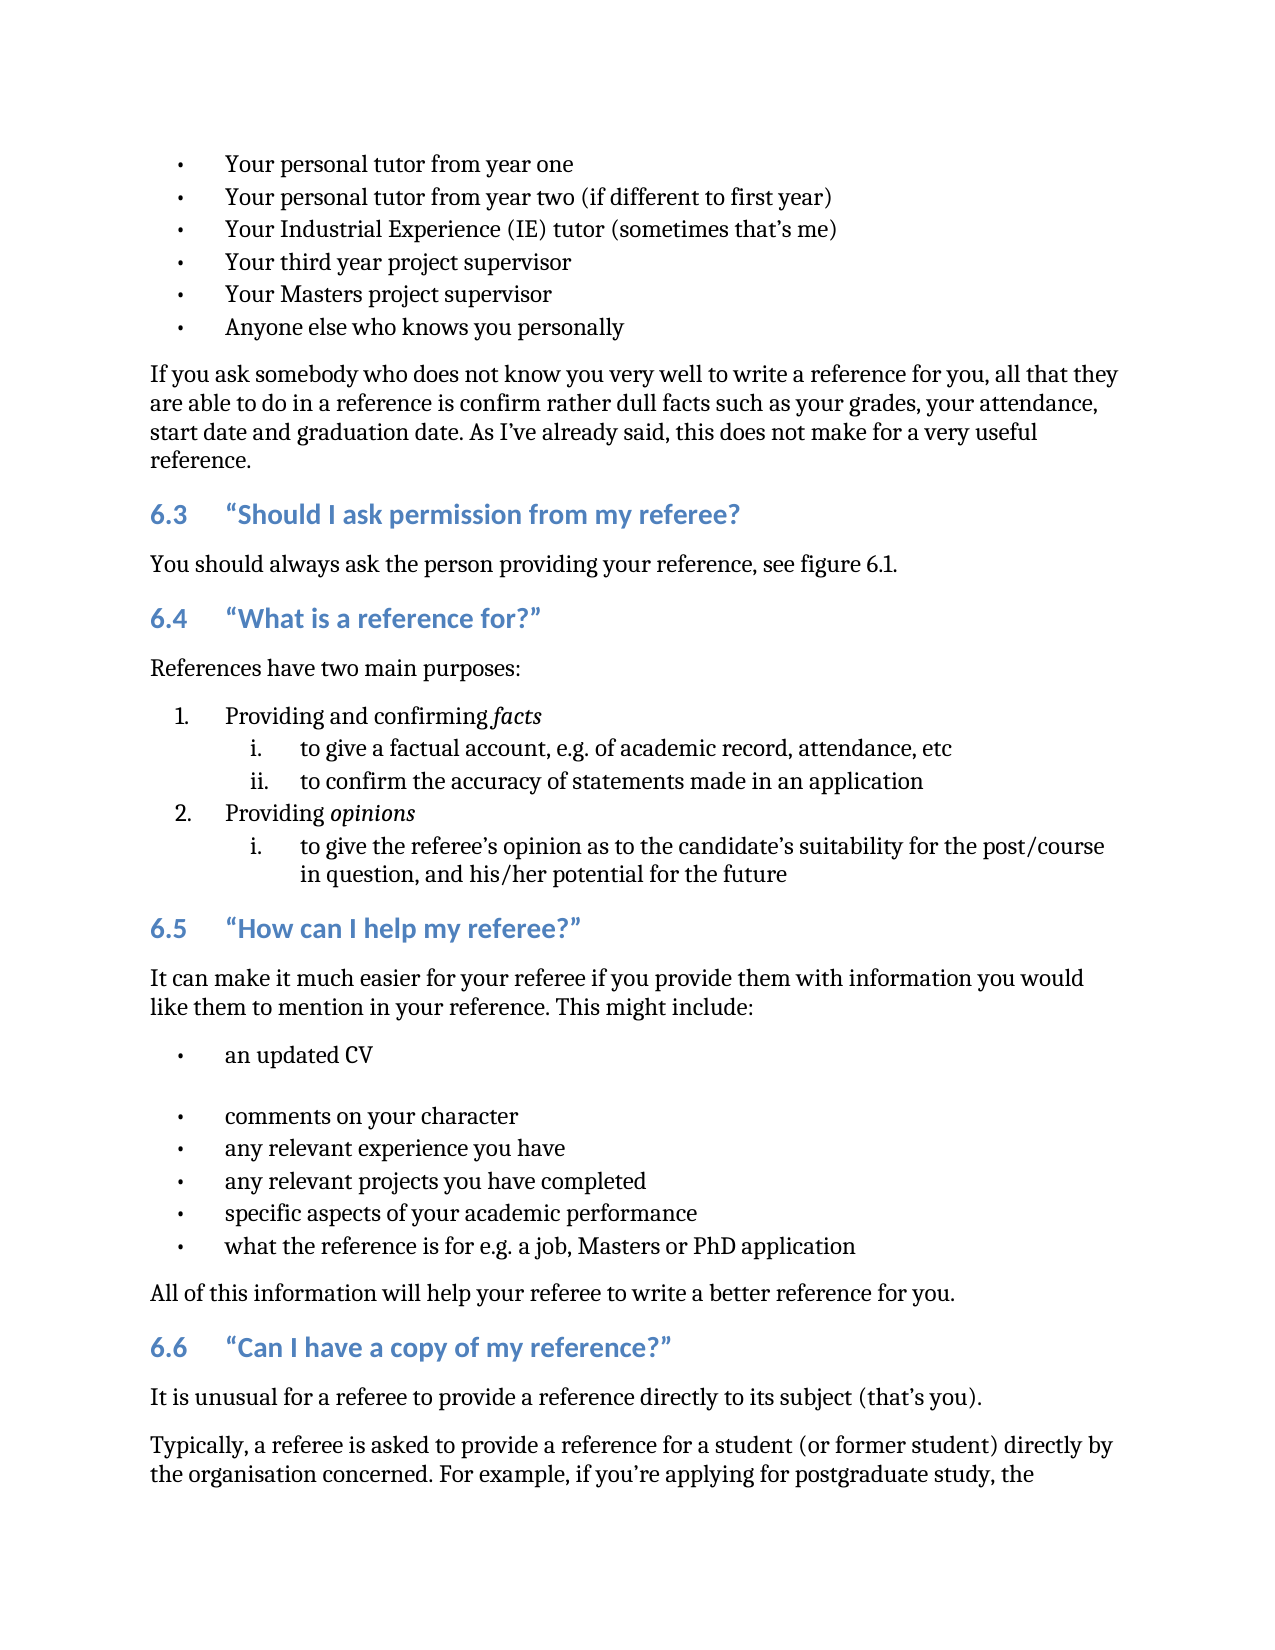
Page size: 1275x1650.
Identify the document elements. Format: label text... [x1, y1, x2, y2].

list Your personal tutor from year two (if different to first year) [175, 182, 1125, 211]
list to give a factual account, e.g. of academic record, attendance, etc [250, 734, 1125, 763]
text It is unusual for a referee to provide a reference directly to its subject (that’s you). [150, 1383, 1125, 1412]
list any relevant projects you have completed [175, 1167, 1125, 1196]
list comments on your character [175, 1102, 1125, 1131]
list to give the referee’s opinion as to the candidate’s suitability for the post/course in question, and his/her potential for the future [250, 832, 1125, 889]
list Your Masters project supervisor [175, 280, 1125, 309]
subtitle 6.5 “How can I help my referee?” [150, 910, 1125, 946]
list Anyone else who knows you personally [175, 312, 1125, 341]
subtitle 6.3 “Should I ask permission from my referee? [150, 496, 1125, 531]
list specific aspects of your academic performance [175, 1199, 1125, 1228]
list Providing and confirming facts [175, 702, 1125, 730]
text It can make it much easier for your referee if you provide them with information you would like them to mention in your reference. This might include: [150, 964, 1125, 1022]
text All of this information will help your referee to write a better reference for you. [150, 1279, 1125, 1308]
subtitle 6.4 “What is a reference for?” [150, 600, 1125, 635]
list an updated CV [175, 1041, 1125, 1098]
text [150, 1431, 1125, 1488]
list Your Industrial Experience (IE) tutor (sometimes that’s me) [175, 215, 1125, 244]
list Providing opinions [175, 799, 1125, 828]
list Your third year project supervisor [175, 247, 1125, 276]
text References have two main purposes: [150, 654, 1125, 683]
list to confirm the accuracy of statements made in an application [250, 767, 1125, 795]
text You should always ask the person providing your reference, see figure 6.1. [150, 550, 1125, 579]
list Your personal tutor from year one [175, 150, 1125, 179]
text If you ask somebody who does not know you very well to write a reference for you, all that they are able to do in a reference is confirm rather dull facts such as your grades, your attendance, start date and graduation date. As I’ve already said, this does not make for a very useful reference. [150, 360, 1125, 475]
subtitle 6.6 “Can I have a copy of my reference?” [150, 1329, 1125, 1364]
list any relevant experience you have [175, 1134, 1125, 1163]
list what the reference is for e.g. a job, Masters or PhD application [175, 1232, 1125, 1261]
